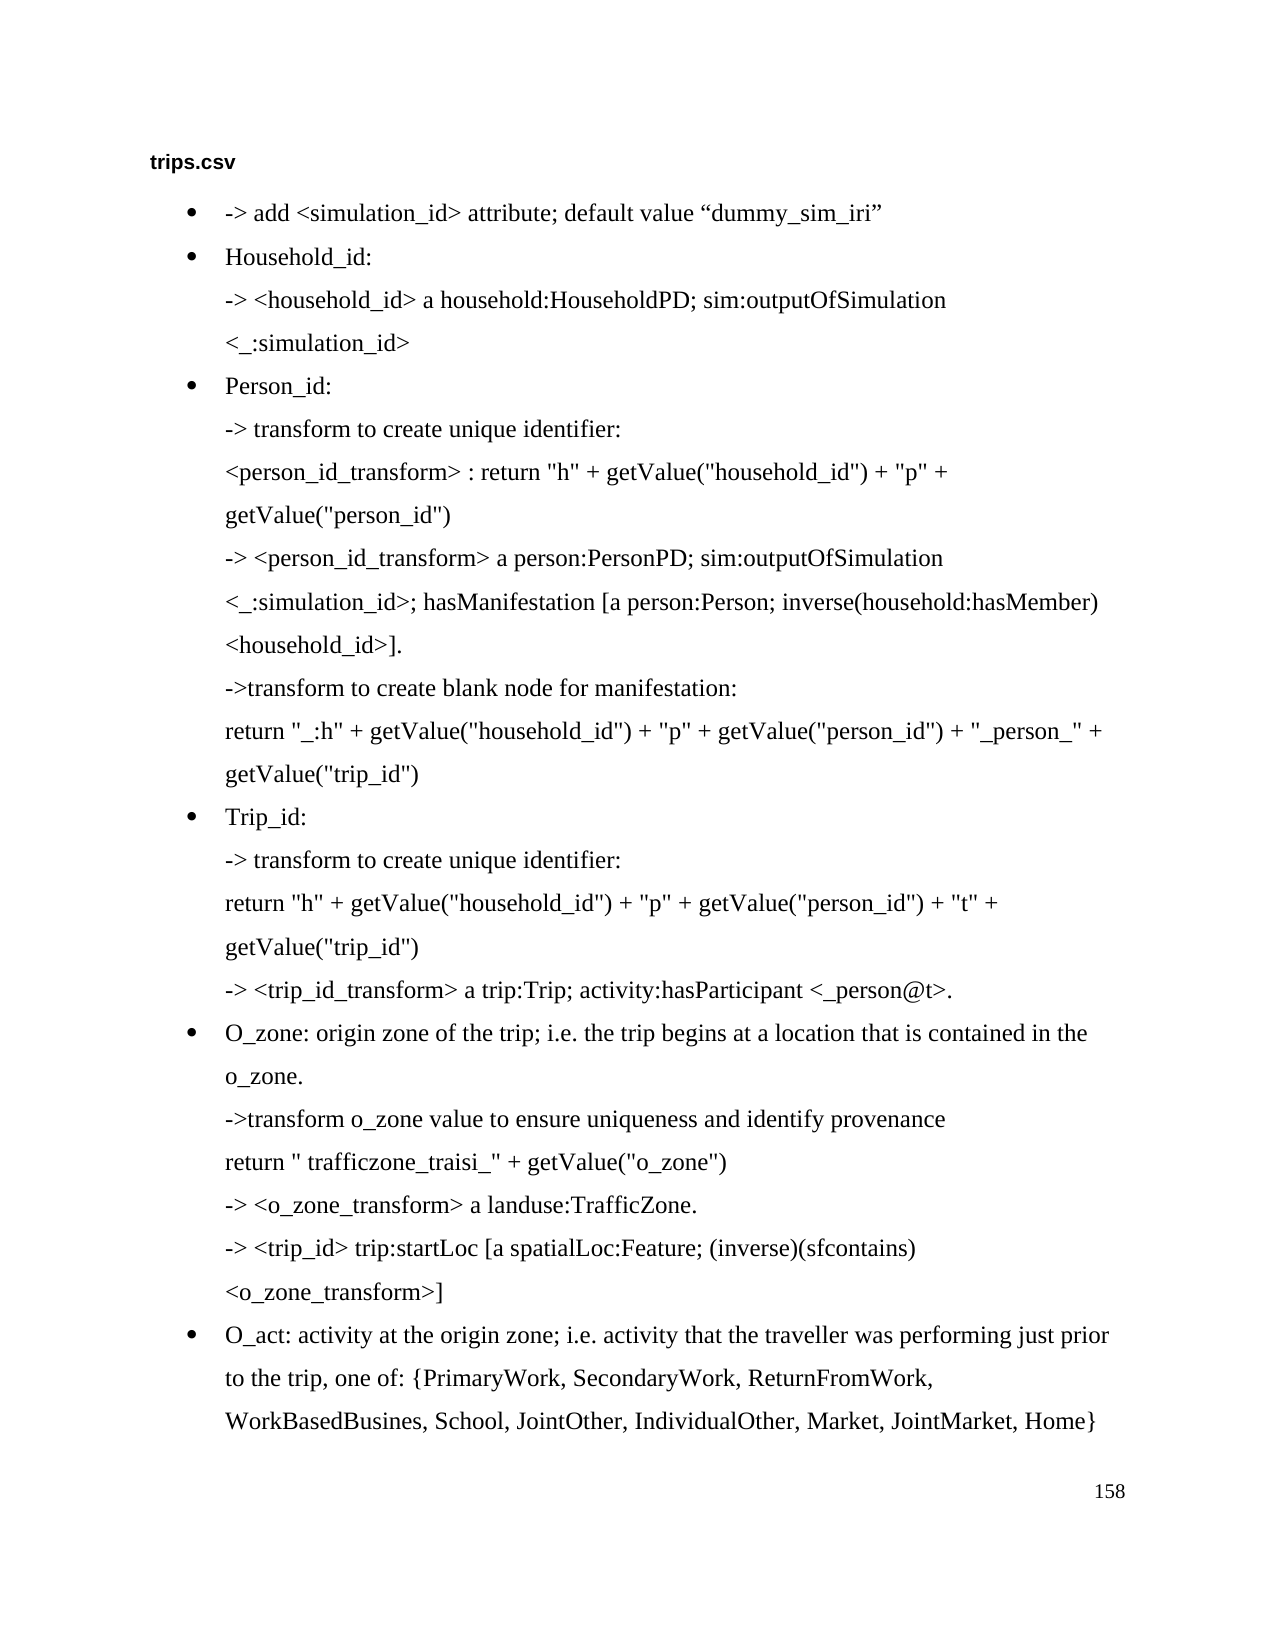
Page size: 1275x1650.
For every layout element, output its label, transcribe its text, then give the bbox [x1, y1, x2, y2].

subtitle trips.csv [150, 150, 1125, 174]
list Person_id: -> transform to create unique identifier: <person_id_transform> : return "h" + getValue("household_id") + "p" + getValue("person_id") -> <person_id_transform> a person:PersonPD; sim:outputOfSimulation <_:simulation_id>; hasManifestation [a person:Person; inverse(household:hasMember) <household_id>]. ->transform to create blank node for manifestation: return "_:h" + getValue("household_id") + "p" + getValue("person_id") + "_person_" + getValue("trip_id") [187, 371, 1125, 788]
list Household_id: -> <household_id> a household:HouseholdPD; sim:outputOfSimulation <_:simulation_id> [187, 242, 1125, 357]
list O_zone: origin zone of the trip; i.e. the trip begins at a location that is contained in the o_zone. ->transform o_zone value to ensure uniqueness and identify provenance return " trafficzone_traisi_" + getValue("o_zone") -> <o_zone_transform> a landuse:TrafficZone. -> <trip_id> trip:startLoc [a spatialLoc:Feature; (inverse)(sfcontains) <o_zone_transform>] [187, 1018, 1125, 1305]
list Trip_id: -> transform to create unique identifier: return "h" + getValue("household_id") + "p" + getValue("person_id") + "t" + getValue("trip_id") -> <trip_id_transform> a trip:Trip; activity:hasParticipant <_person@t>. [187, 802, 1125, 1003]
list -> add <simulation_id> attribute; default value “dummy_sim_iri” [187, 198, 1125, 227]
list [187, 1320, 1125, 1435]
